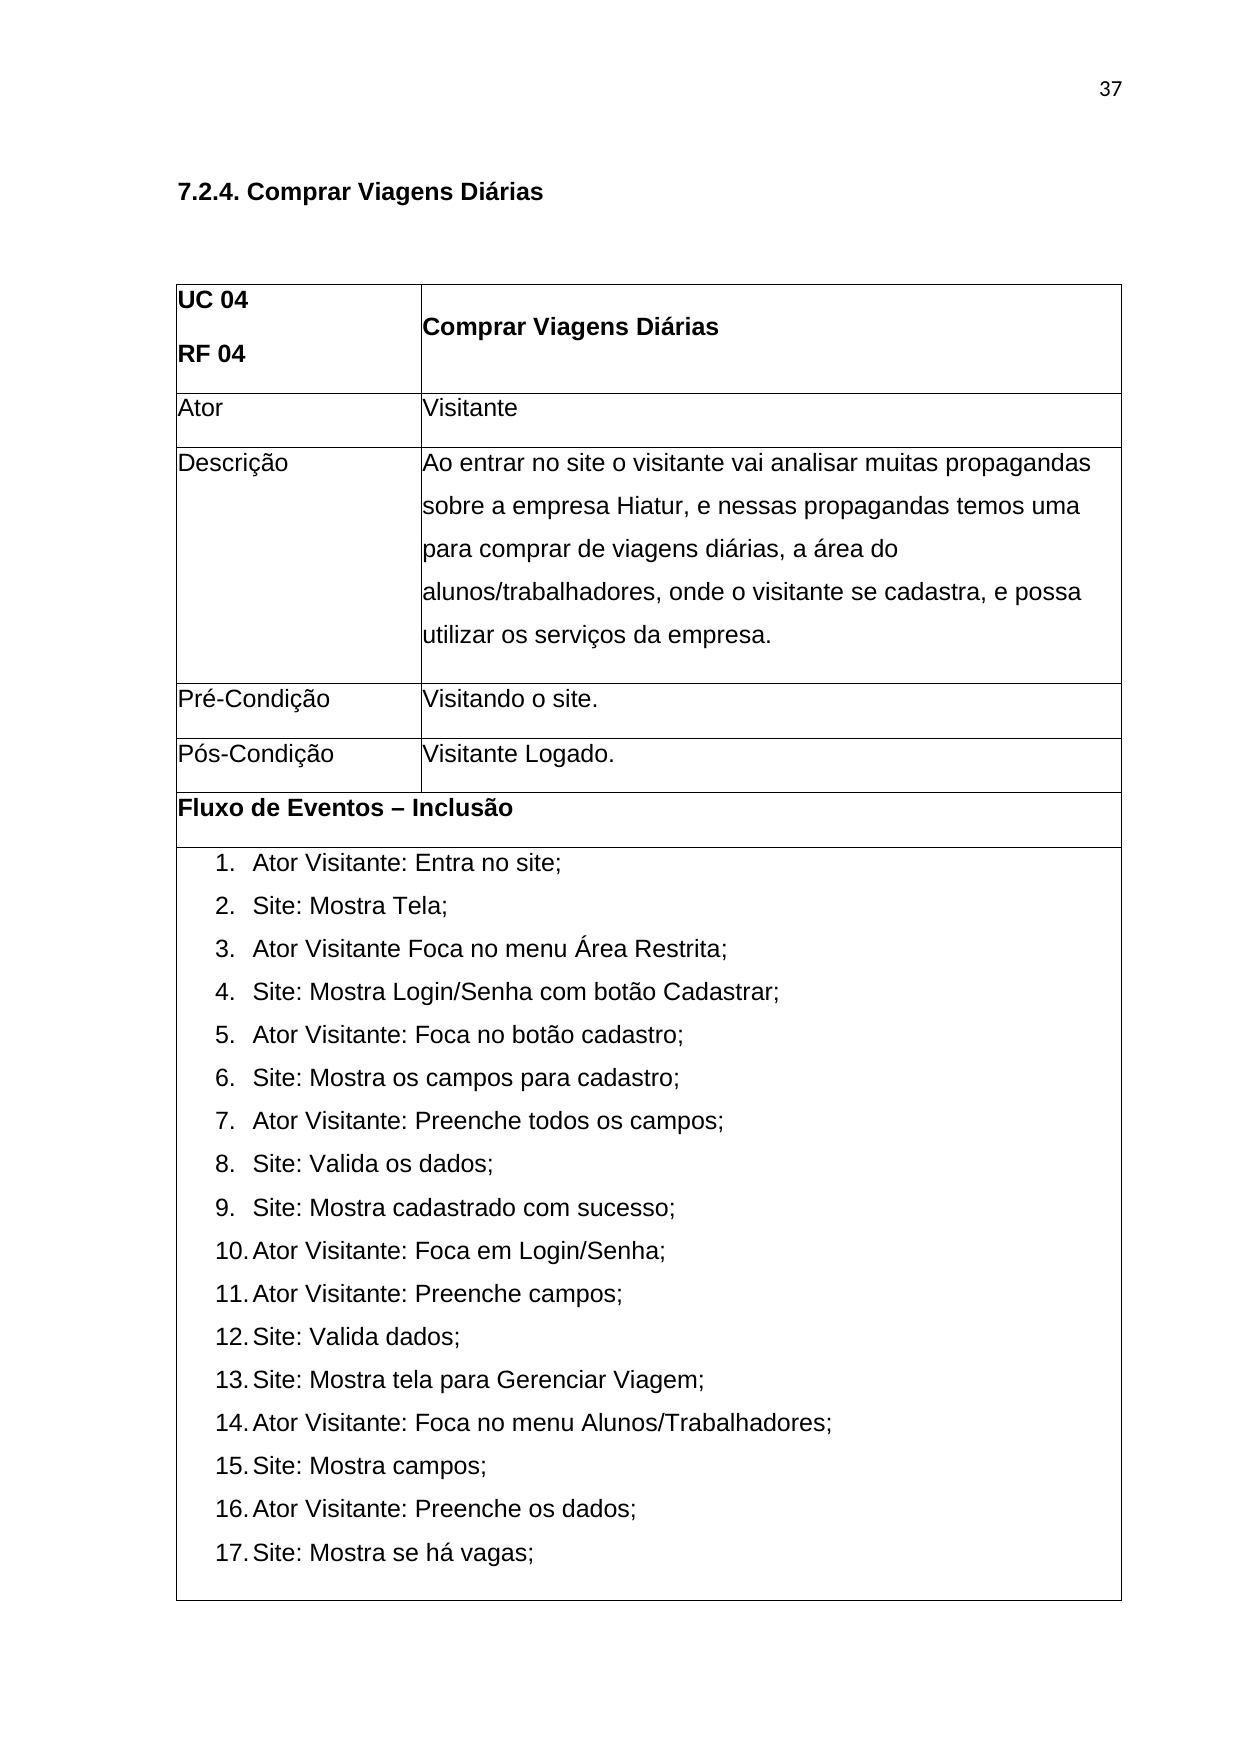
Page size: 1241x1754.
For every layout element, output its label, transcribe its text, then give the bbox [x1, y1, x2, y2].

table_cell Visitando o site. [422, 684, 1121, 738]
table_cell Ator [177, 394, 421, 447]
table_header Comprar Viagens Diárias [422, 285, 1121, 392]
table_cell Ao entrar no site o visitante vai analisar muitas propagandas sobre a empresa Hiatur, e nessas propagandas temos uma para comprar de viagens diárias, a área do alunos/trabalhadores, onde o visitante se cadastra, e possa utilizar os serviços da empresa. [422, 448, 1121, 683]
table_cell Pré-Condição [177, 684, 421, 738]
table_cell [177, 848, 1121, 1600]
table_cell Visitante [422, 394, 1121, 447]
table_cell Visitante Logado. [422, 739, 1121, 792]
table_cell Pós-Condição [177, 739, 421, 792]
table_header UC 04 RF 04 [177, 285, 421, 392]
table_cell Fluxo de Eventos – Inclusão [177, 793, 1121, 847]
text 7.2.4. Comprar Viagens Diárias [177, 177, 1122, 206]
table_cell Descrição [177, 448, 421, 683]
